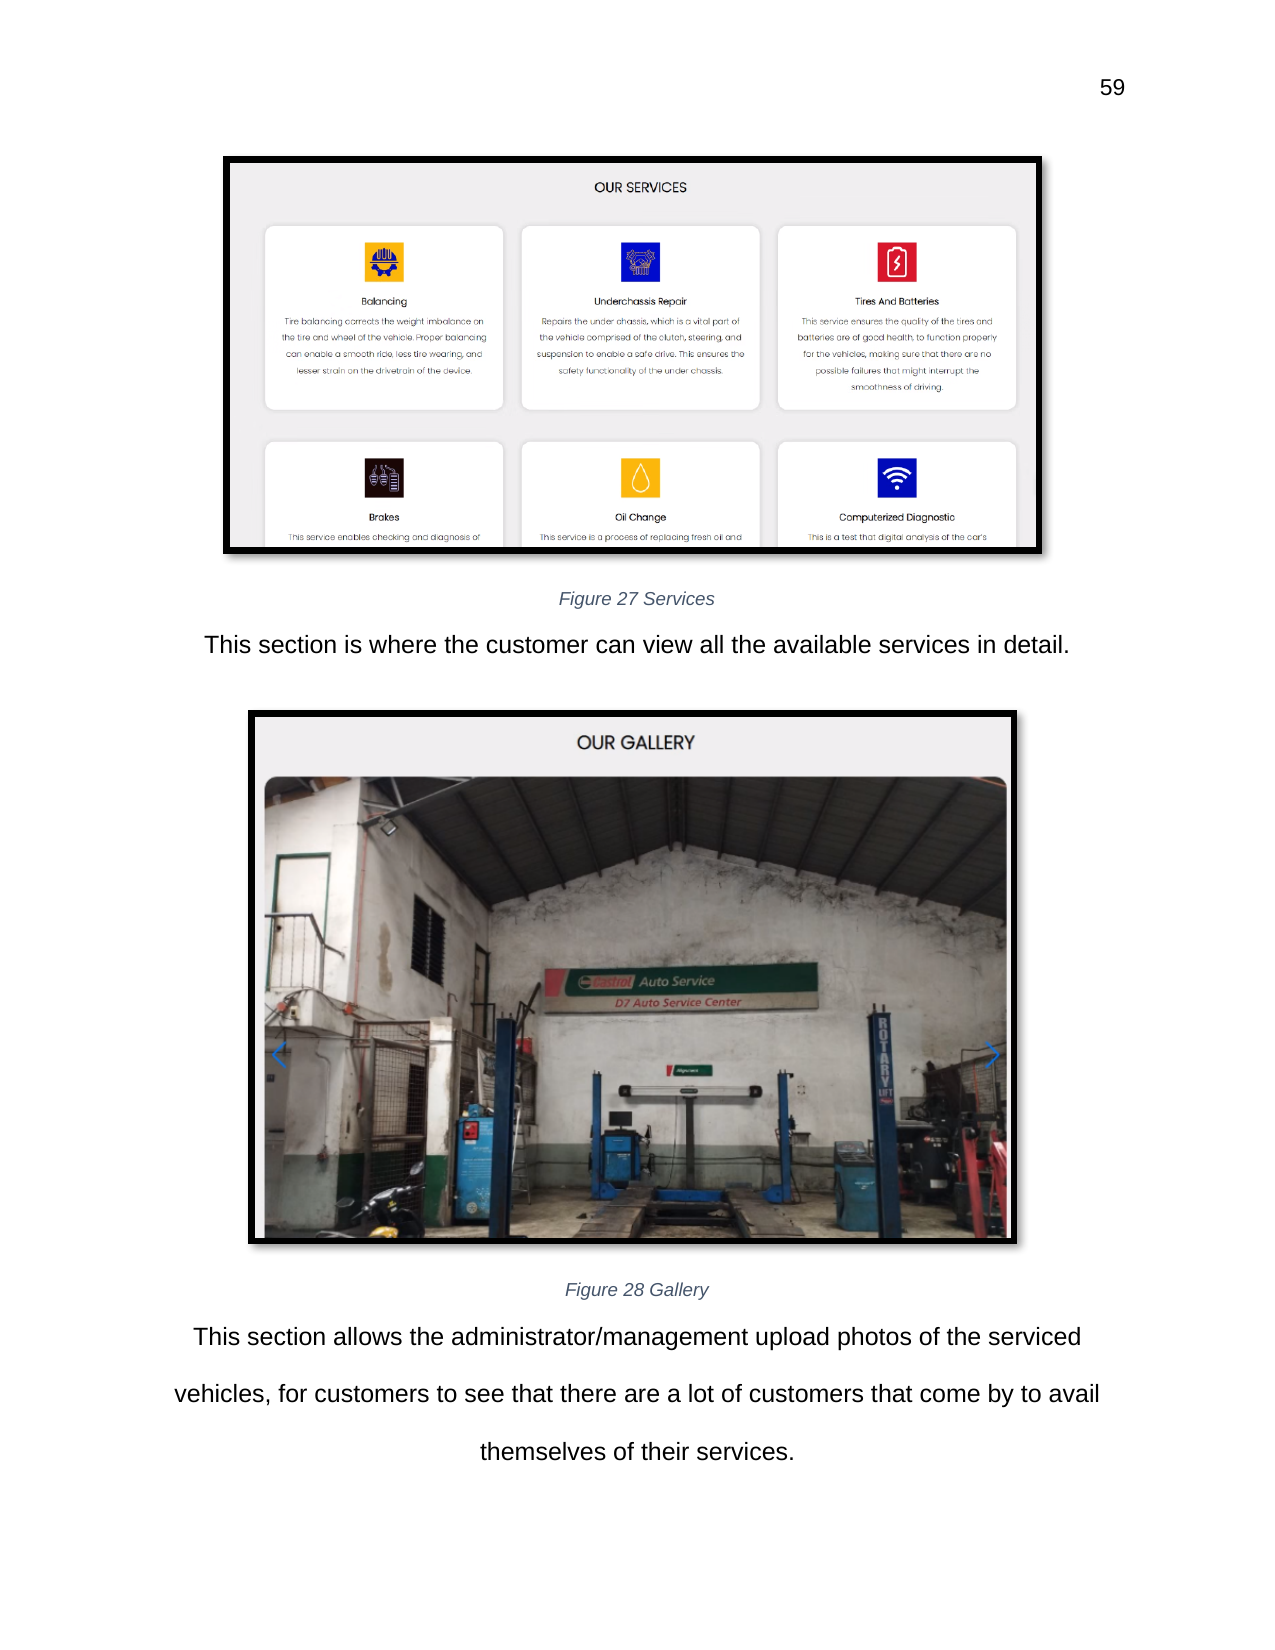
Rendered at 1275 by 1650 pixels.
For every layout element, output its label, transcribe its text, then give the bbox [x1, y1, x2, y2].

text Figure 27 Services [150, 588, 1125, 609]
text This section is where the customer can view all the available services in detail. [150, 630, 1125, 659]
picture [230, 163, 1036, 547]
text Figure 28 Gallery [150, 1279, 1125, 1301]
text This section allows the administrator/management upload photos of the serviced vehicles, for customers to see that there are a lot of customers that come by to avail themselves of their services. [150, 1322, 1125, 1465]
picture [255, 717, 1011, 1238]
